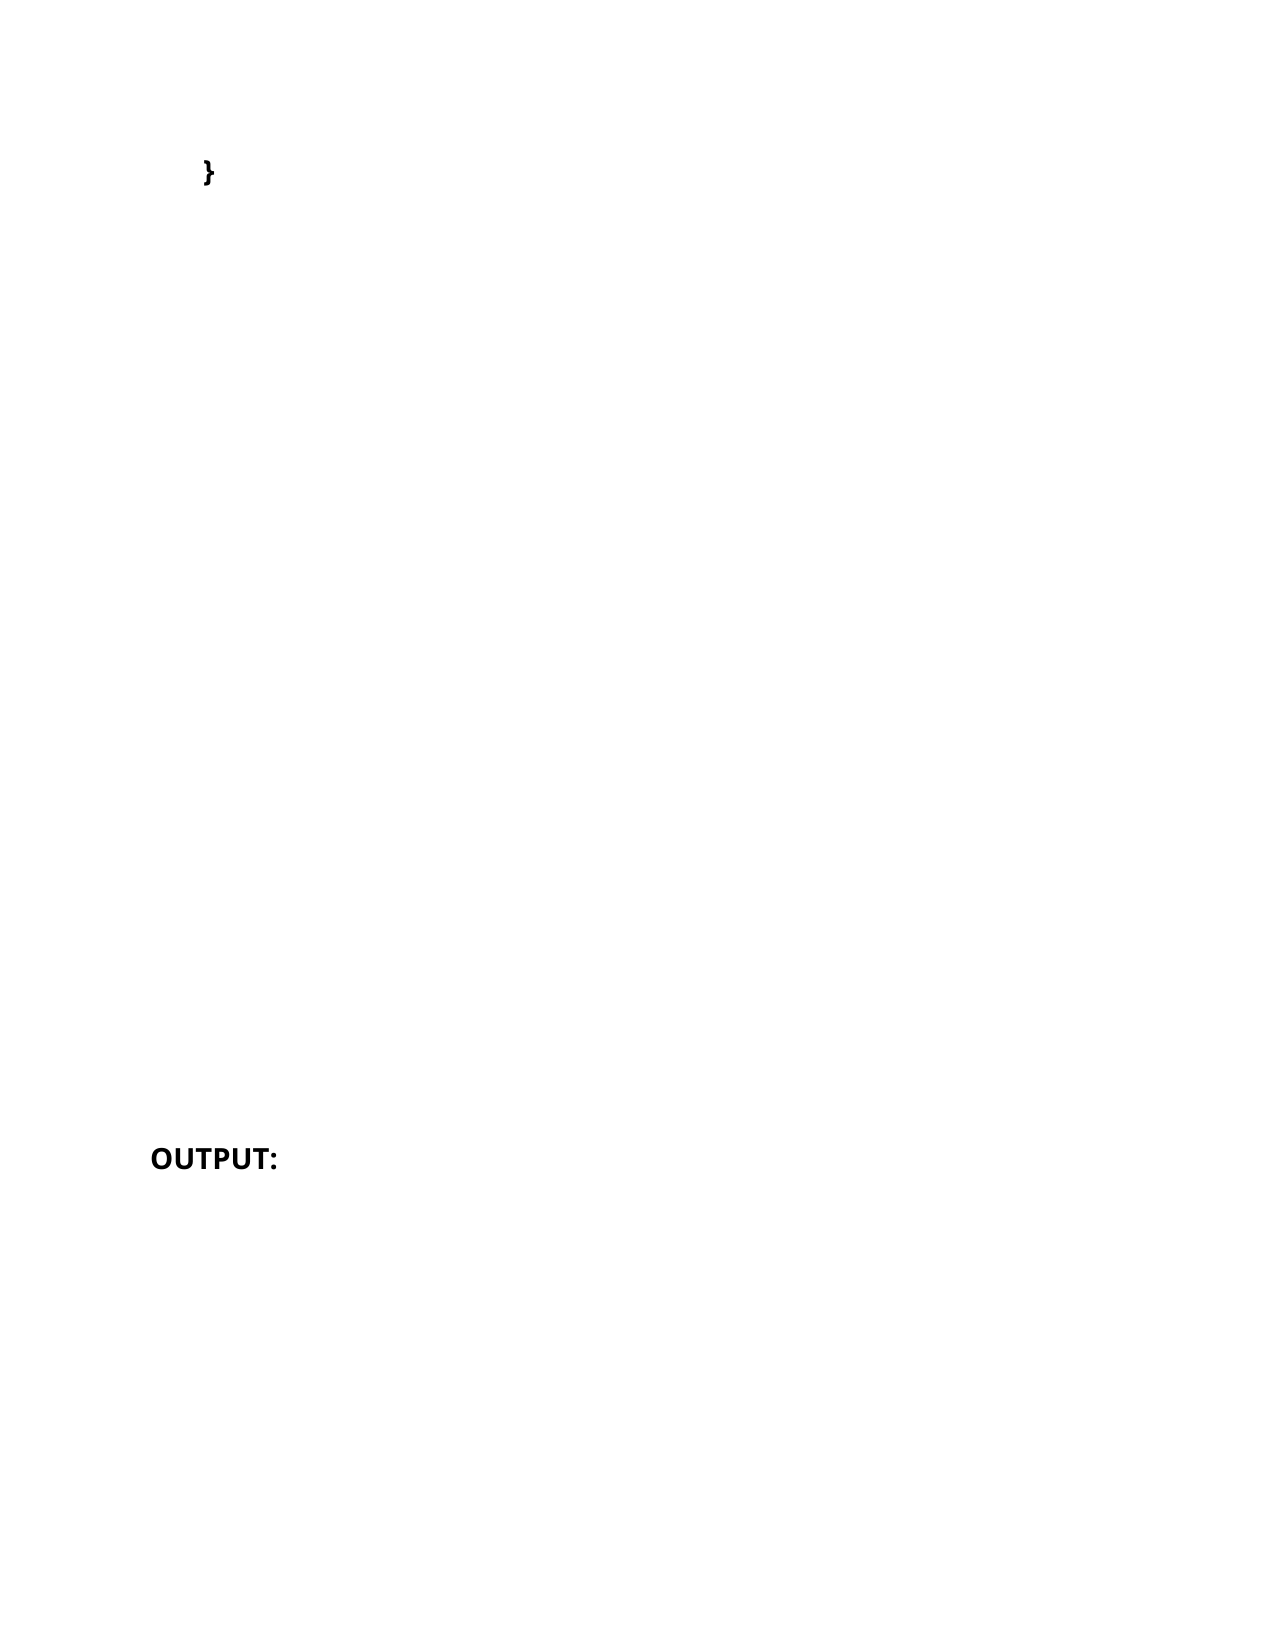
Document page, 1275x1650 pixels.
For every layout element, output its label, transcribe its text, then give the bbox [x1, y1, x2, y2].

text OUTPUT: [150, 1138, 1125, 1178]
text } [150, 150, 1125, 190]
